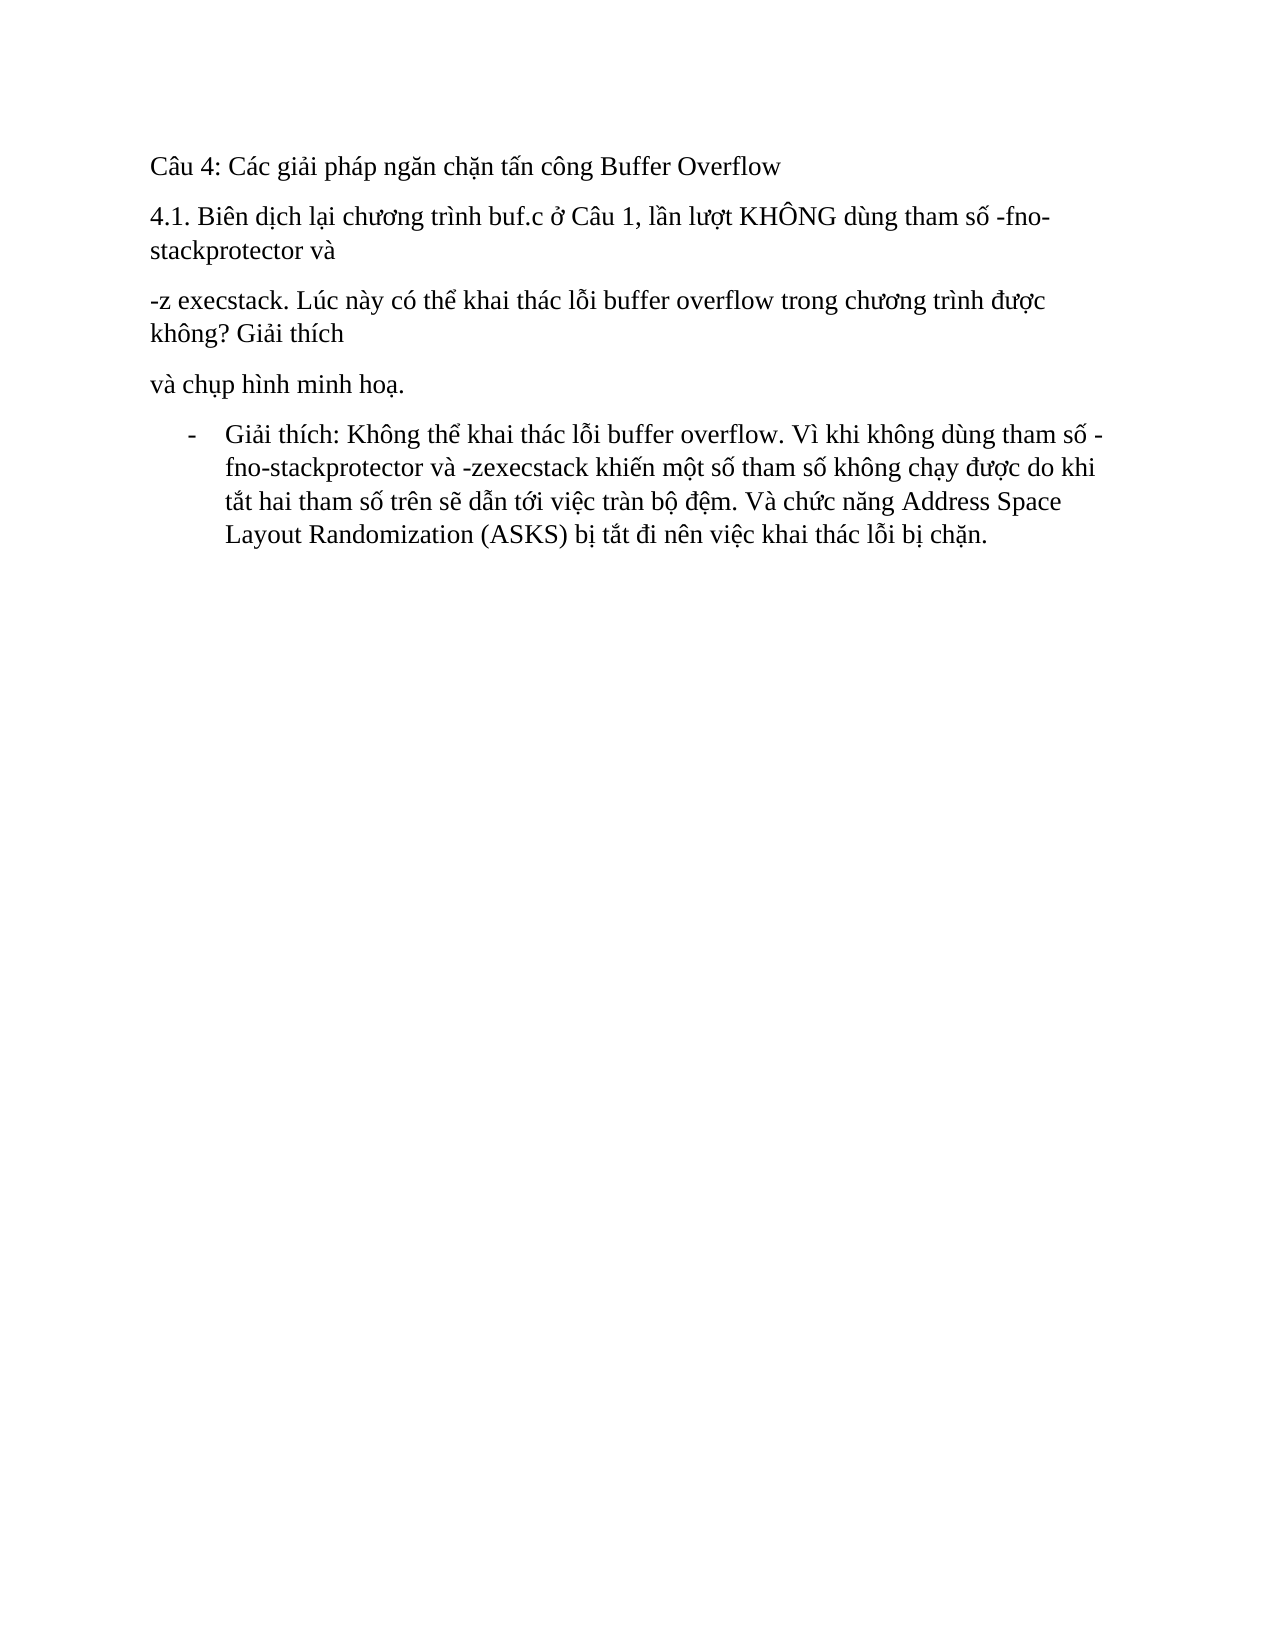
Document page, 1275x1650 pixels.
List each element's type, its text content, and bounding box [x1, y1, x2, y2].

text 4.1. Biên dịch lại chương trình buf.c ở Câu 1, lần lượt KHÔNG dùng tham số -fno-stackprotector và [150, 200, 1125, 265]
text và chụp hình minh hoạ. [150, 368, 1125, 399]
list Giải thích: Không thể khai thác lỗi buffer overflow. Vì khi không dùng tham số -fno-stackprotector và -zexecstack khiến một số tham số không chạy được do khi tắt hai tham số trên sẽ dẫn tới việc tràn bộ đệm. Và chức năng Address Space Layout Randomization (ASKS) bị tắt đi nên việc khai thác lỗi bị chặn. [187, 418, 1125, 550]
text -z execstack. Lúc này có thể khai thác lỗi buffer overflow trong chương trình được không? Giải thích [150, 284, 1125, 349]
text Câu 4: Các giải pháp ngăn chặn tấn công Buffer Overflow [150, 150, 1125, 181]
